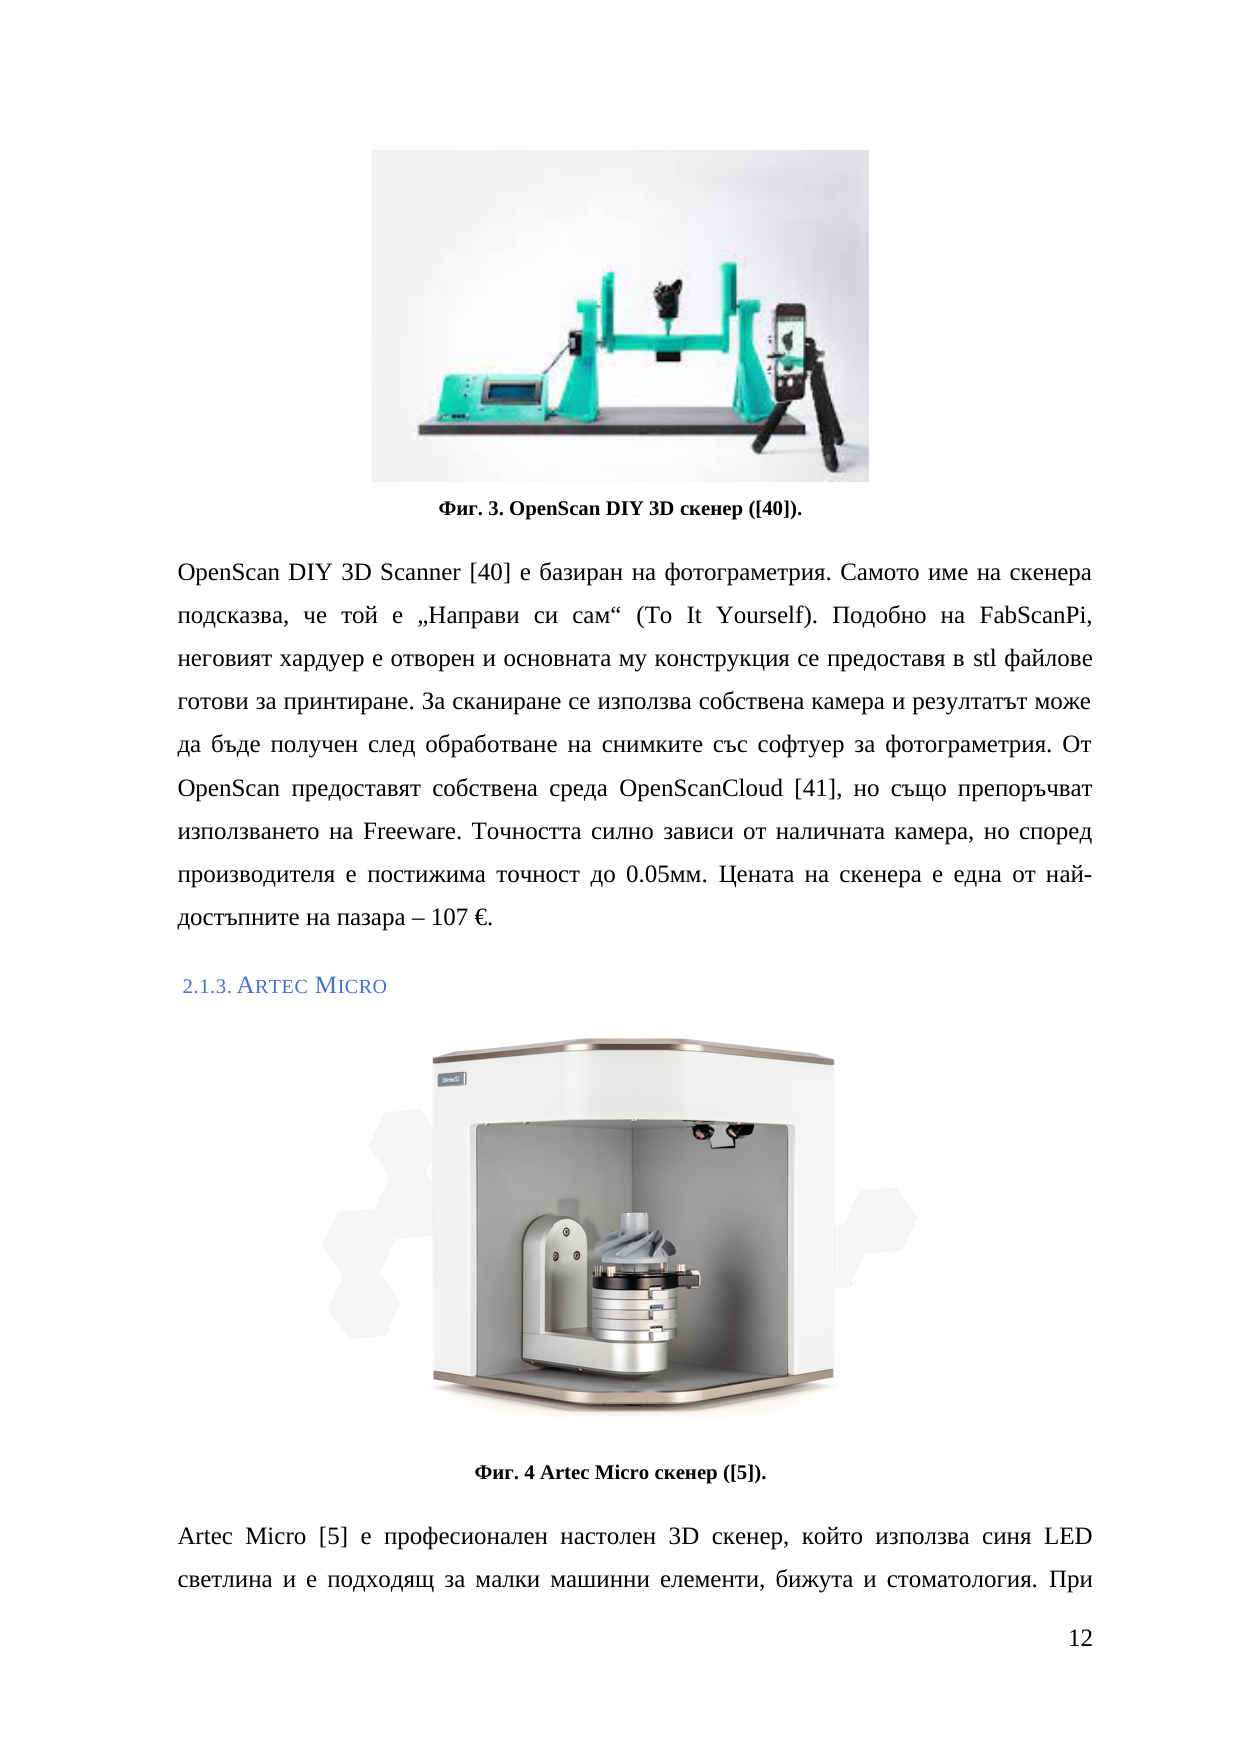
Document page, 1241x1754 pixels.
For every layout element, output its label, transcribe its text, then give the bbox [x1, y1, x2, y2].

picture [371, 150, 869, 482]
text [177, 1521, 1093, 1593]
subtitle Artec Micro [232, 970, 1093, 999]
picture [322, 1038, 918, 1446]
text OpenScan DIY 3D Scanner [40] е базиран на фотограметрия. Самото име на скенера подсказва, че той е „Направи си сам“ (To It Yourself). Подобно на FabScanPi, неговият хардуер е отворен и основната му конструкция се предоставя в stl файлове готови за принтиране. За сканиране се използва собствена камера и резултатът може да бъде получен след обработване на снимките със софтуер за фотограметрия. От OpenScan предоставят собствена среда OpenScanCloud [41], но също препоръчват използването на Freeware. Точността силно зависи от наличната камера, но според производителя е постижима точност до 0.05мм. Цената на скенера е една от най-достъпните на пазара – 107 €. [177, 557, 1093, 931]
text Фиг. 3. OpenScan DIY 3D скенер ([40]). [148, 496, 1093, 520]
text Фиг. 4 Artec Micro скенер ([5]). [148, 1460, 1093, 1484]
